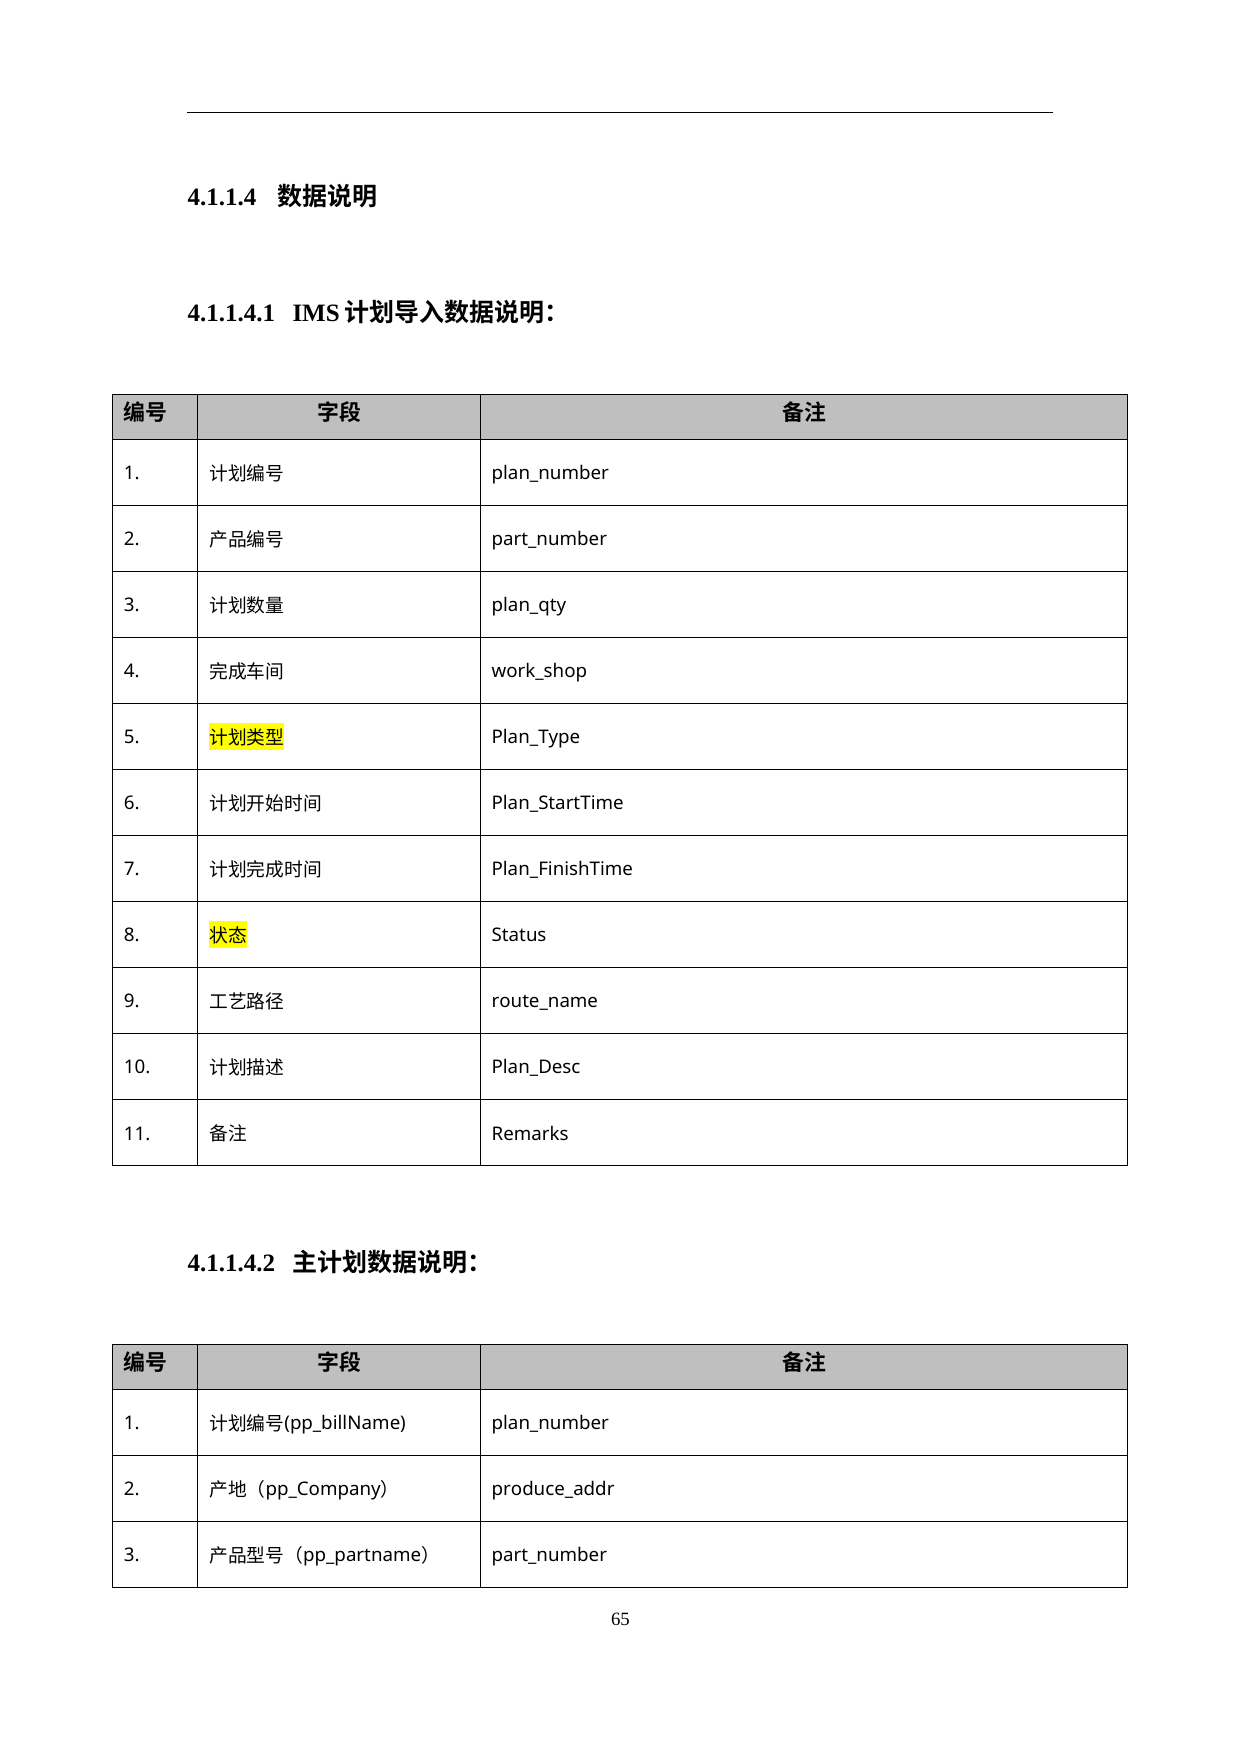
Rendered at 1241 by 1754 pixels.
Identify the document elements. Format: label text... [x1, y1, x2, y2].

table_cell [113, 836, 197, 901]
table_cell [113, 1100, 197, 1165]
table_cell [113, 638, 197, 703]
table_cell 计划类型 [198, 704, 480, 769]
table_cell [113, 704, 197, 769]
table_cell plan_number [481, 440, 1127, 505]
table_cell part_number [481, 506, 1127, 571]
table_header 编号 [113, 1345, 197, 1389]
table_cell work_shop [481, 638, 1127, 703]
table_cell [113, 902, 197, 967]
table_cell 计划编号(pp_billName) [198, 1390, 480, 1455]
table_cell plan_number [481, 1390, 1127, 1455]
table_cell 状态 [198, 902, 480, 967]
table_cell 计划开始时间 [198, 770, 480, 835]
table_cell 产品型号（pp_partname） [198, 1522, 480, 1587]
table_cell [113, 440, 197, 505]
table_cell [113, 1456, 197, 1521]
table_cell [113, 1522, 197, 1587]
subtitle 主计划数据说明： [187, 1228, 1053, 1293]
table_header 备注 [481, 1345, 1127, 1389]
table_header 字段 [198, 1345, 480, 1389]
table_cell Plan_FinishTime [481, 836, 1127, 901]
table_cell 计划编号 [198, 440, 480, 505]
table_header 备注 [481, 395, 1127, 439]
table_cell Remarks [481, 1100, 1127, 1165]
table_cell [113, 1034, 197, 1099]
table_cell [113, 968, 197, 1033]
table_cell 计划完成时间 [198, 836, 480, 901]
table_cell Plan_StartTime [481, 770, 1127, 835]
table_cell route_name [481, 968, 1127, 1033]
table_cell [113, 770, 197, 835]
table_cell Status [481, 902, 1127, 967]
subtitle 数据说明 [187, 162, 1053, 227]
table_cell 产品编号 [198, 506, 480, 571]
table_cell Plan_Type [481, 704, 1127, 769]
subtitle IMS计划导入数据说明： [187, 278, 1053, 343]
table_cell produce_addr [481, 1456, 1127, 1521]
table_cell 工艺路径 [198, 968, 480, 1033]
table_cell [113, 506, 197, 571]
table_cell [113, 1390, 197, 1455]
table_header 字段 [198, 395, 480, 439]
table_cell [113, 572, 197, 637]
table_cell 计划数量 [198, 572, 480, 637]
table_cell 产地（pp_Company） [198, 1456, 480, 1521]
table_cell 备注 [198, 1100, 480, 1165]
table_cell 计划描述 [198, 1034, 480, 1099]
table_cell 完成车间 [198, 638, 480, 703]
table_cell part_number [481, 1522, 1127, 1587]
table_header 编号 [113, 395, 197, 439]
table_cell plan_qty [481, 572, 1127, 637]
table_cell Plan_Desc [481, 1034, 1127, 1099]
